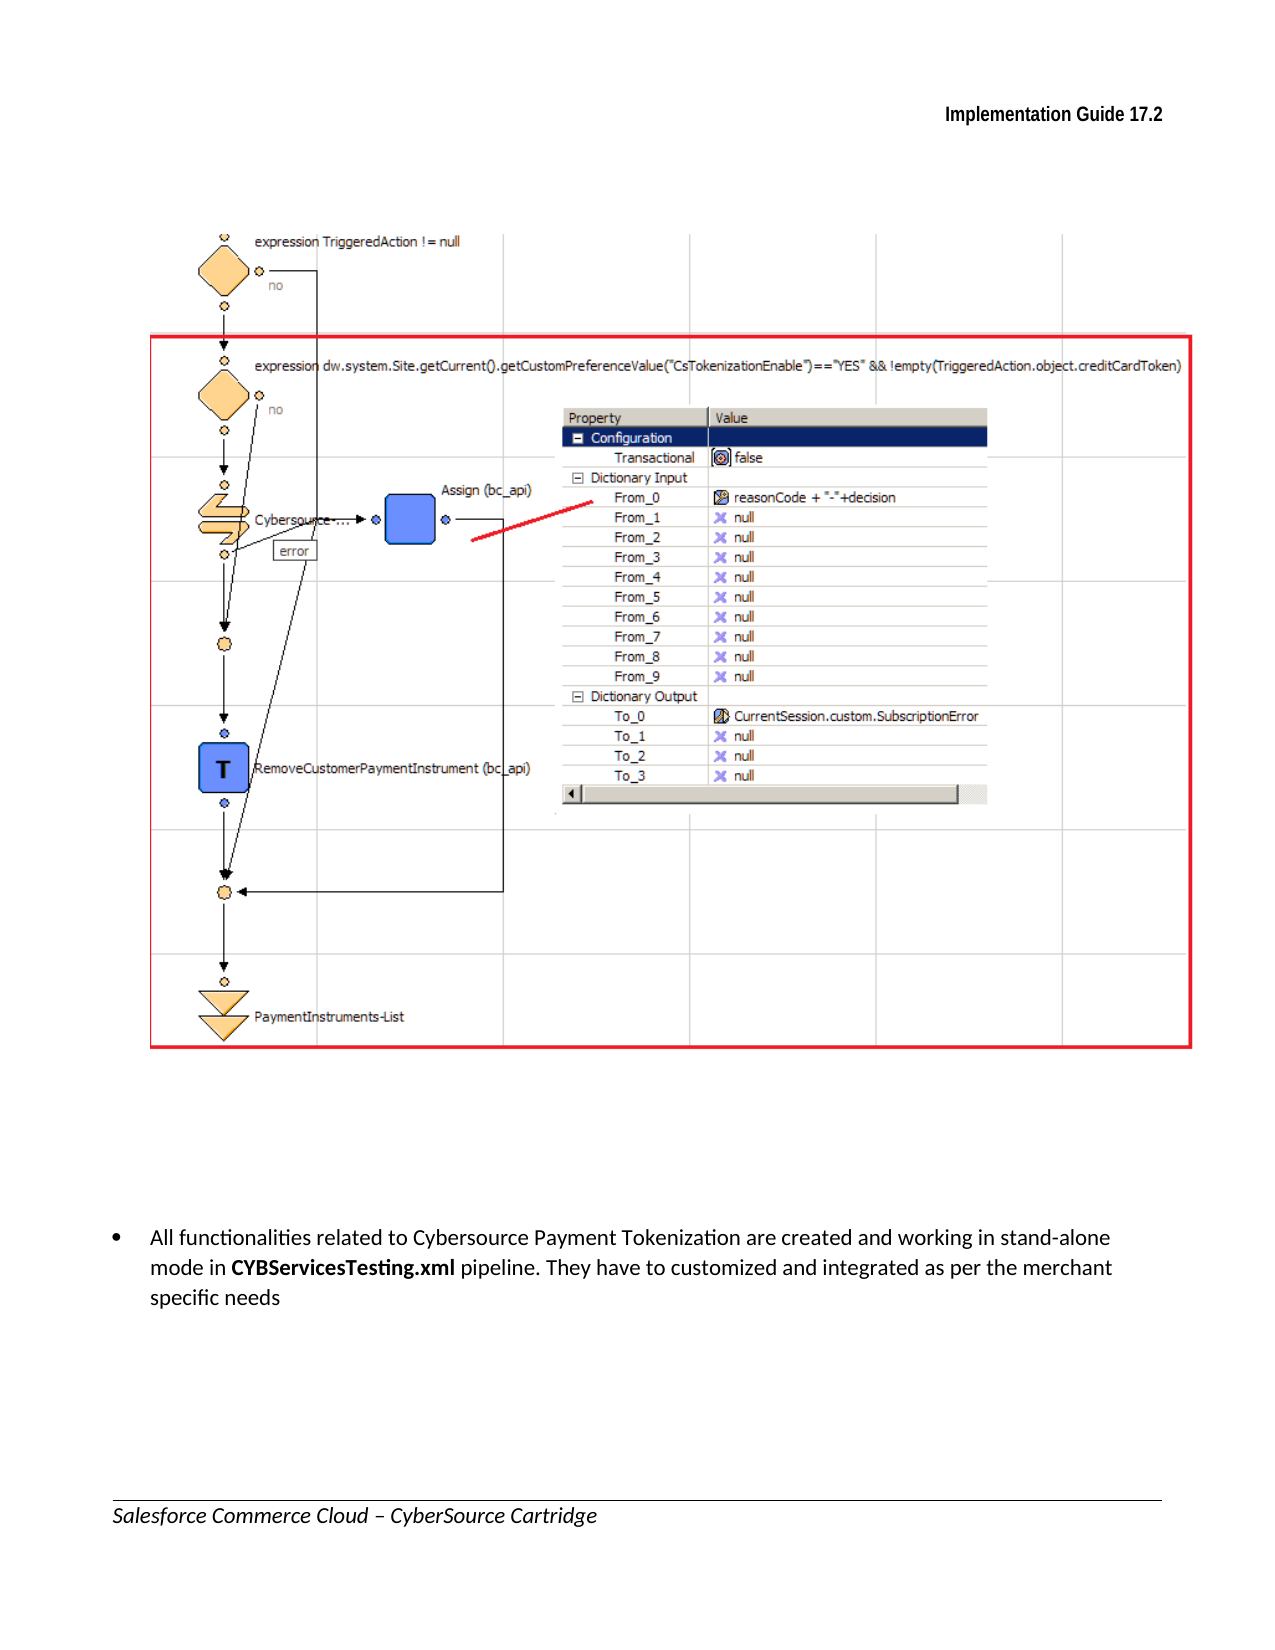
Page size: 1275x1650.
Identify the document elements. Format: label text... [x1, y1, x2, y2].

picture [150, 233, 1200, 1064]
list All functionalities related to Cybersource Payment Tokenization are created and working in stand-alone mode in CYBServicesTesting.xml pipeline. They have to customized and integrated as per the merchant specific needs [112, 1223, 1162, 1312]
